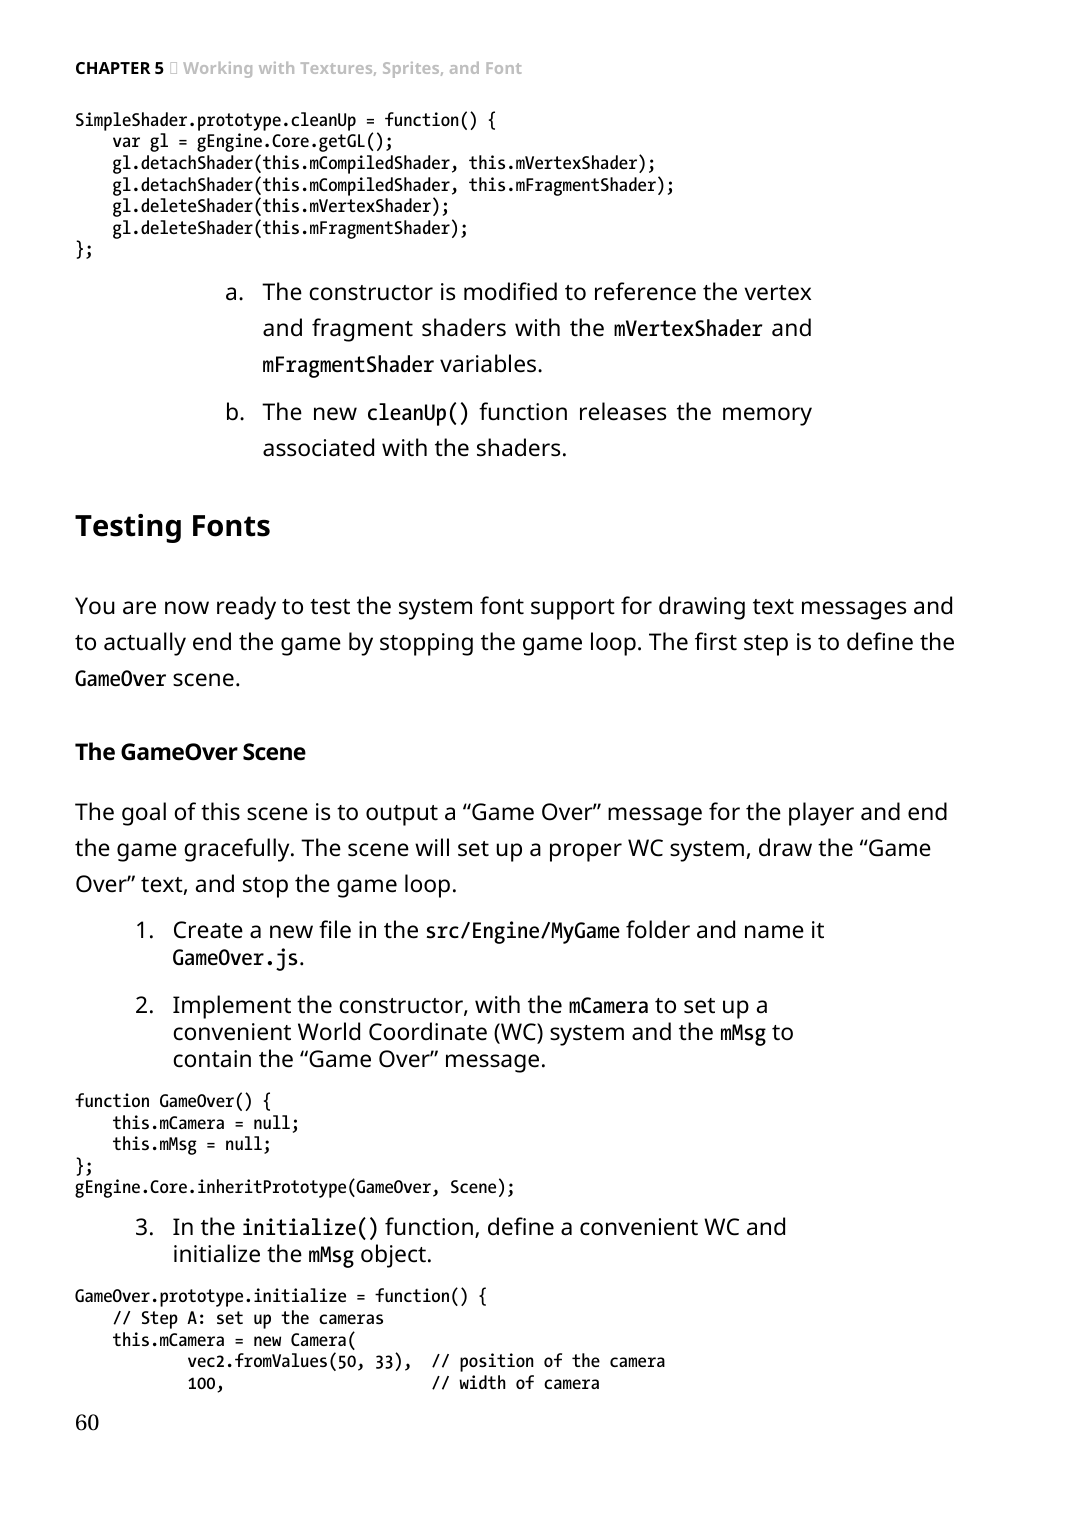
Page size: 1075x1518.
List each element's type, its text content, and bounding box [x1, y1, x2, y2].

list The constructor is modified to reference the vertex and fragment shaders with the mVertexShader and mFragmentShader variables. [225, 276, 812, 379]
text this.mCamera = null; [75, 1115, 962, 1134]
text vec2.fromValues(50, 33), // position of the camera [75, 1354, 962, 1372]
text this.mCamera = new Camera( [75, 1332, 962, 1351]
text gl.deleteShader(this.mFragmentShader); [75, 220, 962, 239]
text gl.detachShader(this.mCompiledShader, this.mVertexShader); [75, 156, 962, 174]
text gl.deleteShader(this.mVertexShader); [75, 199, 962, 217]
subtitle Testing Fonts [75, 506, 962, 545]
list Implement the constructor, with the mCamera to set up a convenient World Coordinate (WC) system and the mMsg to contain the “Game Over” message. [135, 992, 872, 1073]
text // Step A: set up the cameras [75, 1311, 962, 1329]
text GameOver.prototype.initialize = function() { [75, 1289, 962, 1308]
text function GameOver() { [75, 1094, 962, 1112]
text }; [75, 1158, 962, 1177]
text var gl = gEngine.Core.getGL(); [75, 134, 962, 153]
text gEngine.Core.inheritPrototype(GameOver, Scene); [75, 1180, 962, 1199]
text this.mMsg = null; [75, 1137, 962, 1156]
text The goal of this scene is to output a “Game Over” message for the player and end the game gracefully. The scene will set up a proper WC system, draw the “Game Over” text, and stop the game loop. [75, 796, 962, 899]
text SimpleShader.prototype.cleanUp = function() { [75, 112, 962, 131]
list The new cleanUp() function releases the memory associated with the shaders. [225, 396, 812, 463]
text }; [75, 242, 962, 261]
text 100, // width of camera [75, 1375, 962, 1394]
subtitle The GameOver Scene [75, 735, 962, 767]
list Create a new file in the src/Engine/MyGame folder and name it GameOver.js. [135, 917, 872, 971]
text gl.detachShader(this.mCompiledShader, this.mFragmentShader); [75, 177, 962, 196]
list In the initialize() function, define a convenient WC and initialize the mMsg object. [135, 1214, 872, 1268]
text You are now ready to test the system font support for drawing text messages and to actually end the game by stopping the game loop. The first step is to define the GameOver scene. [75, 590, 962, 693]
